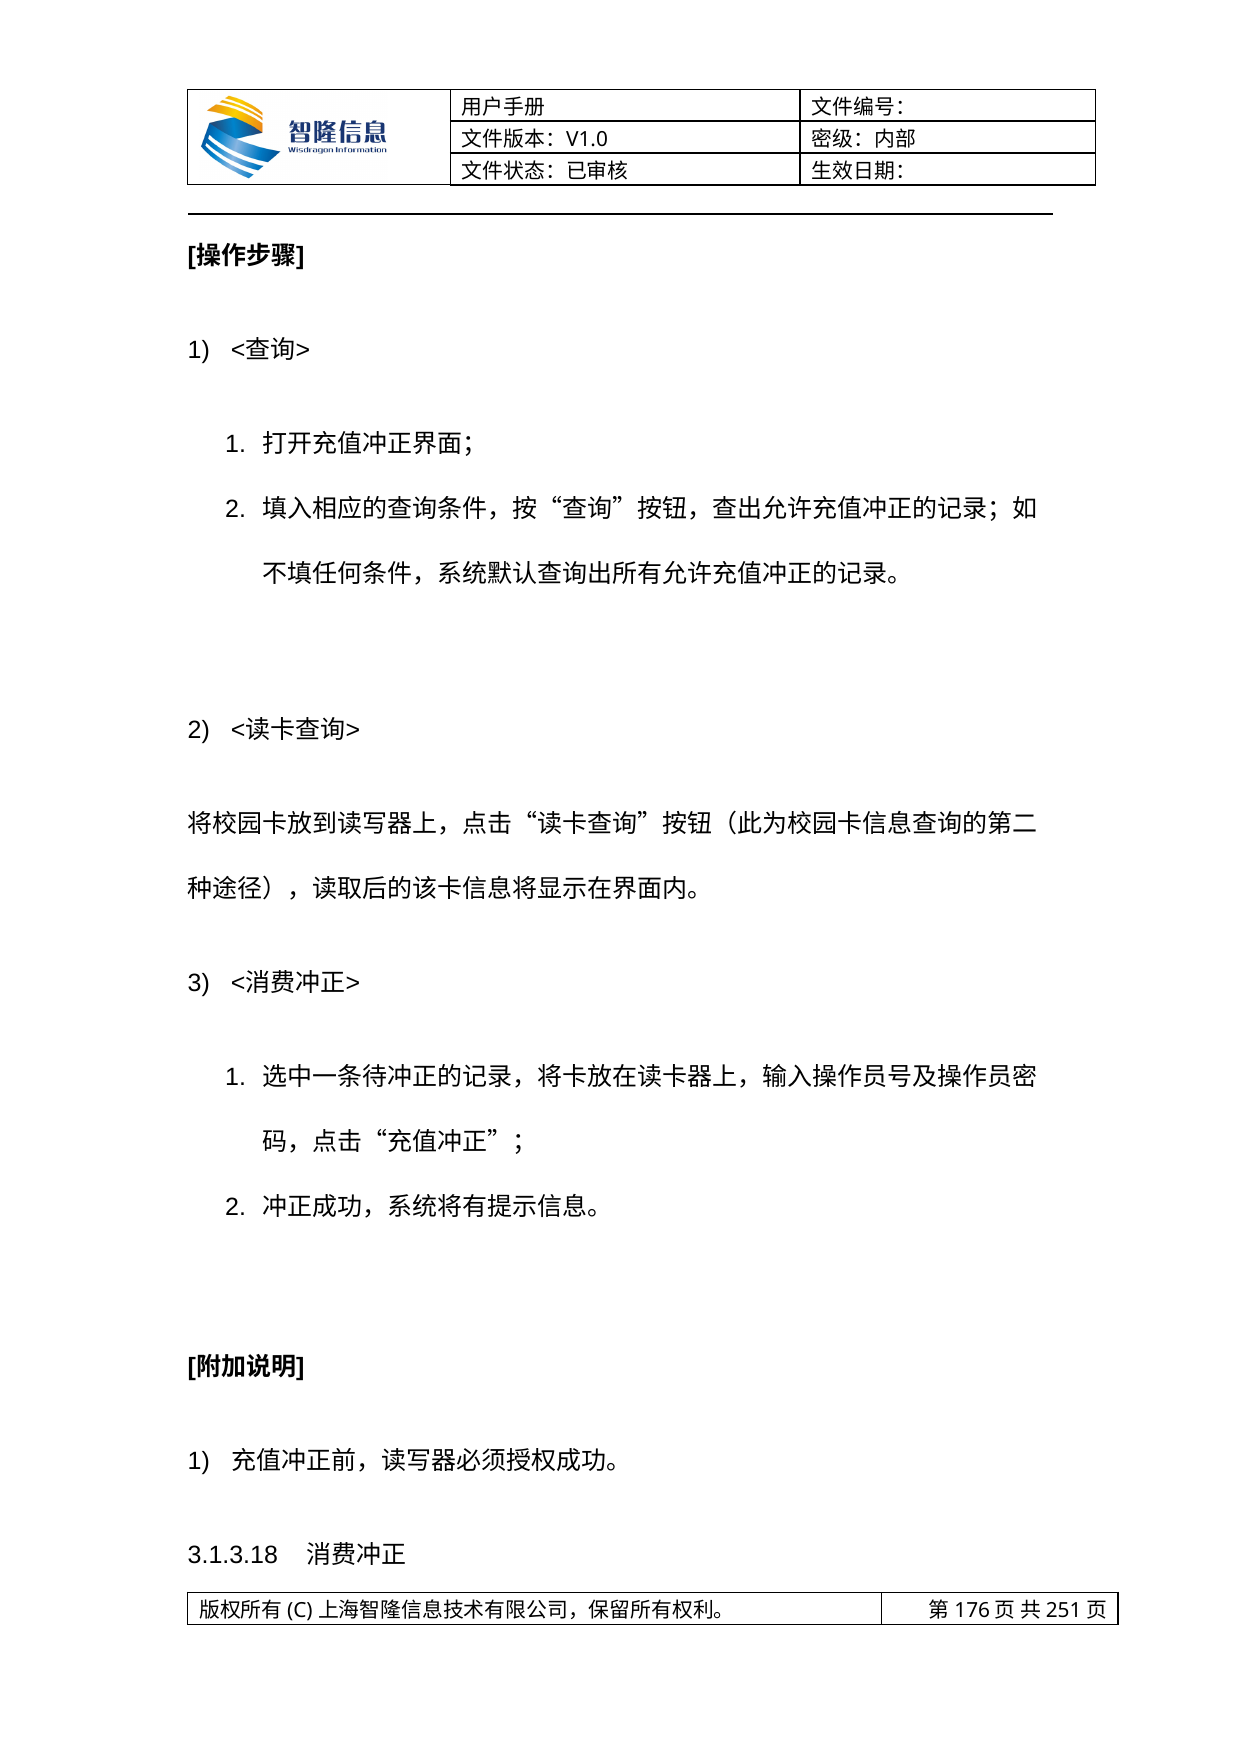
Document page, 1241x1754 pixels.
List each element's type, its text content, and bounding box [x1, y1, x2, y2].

text [操作步骤] [187, 221, 1053, 286]
list 冲正成功，系统将有提示信息。 [225, 1172, 1053, 1302]
list 填入相应的查询条件，按“查询”按钮，查出允许充值冲正的记录；如不填任何条件，系统默认查询出所有允许充值冲正的记录。 [225, 474, 1053, 604]
text 1) <查询> [187, 315, 1053, 380]
text [附加说明] [187, 1332, 1053, 1397]
picture [198, 91, 388, 183]
text 3) <消费冲正> [187, 948, 1053, 1013]
list 选中一条待冲正的记录，将卡放在读卡器上，输入操作员号及操作员密码，点击“充值冲正”； [225, 1042, 1053, 1172]
text 将校园卡放到读写器上，点击“读卡查询”按钮（此为校园卡信息查询的第二种途径），读取后的该卡信息将显示在界面内。 [187, 789, 1053, 919]
text 2) <读卡查询> [187, 695, 1053, 760]
text 3.1.3.18 消费冲正 [187, 1520, 1053, 1585]
list 打开充值冲正界面； [225, 409, 1053, 474]
text 1) 充值冲正前，读写器必须授权成功。 [187, 1426, 1053, 1491]
